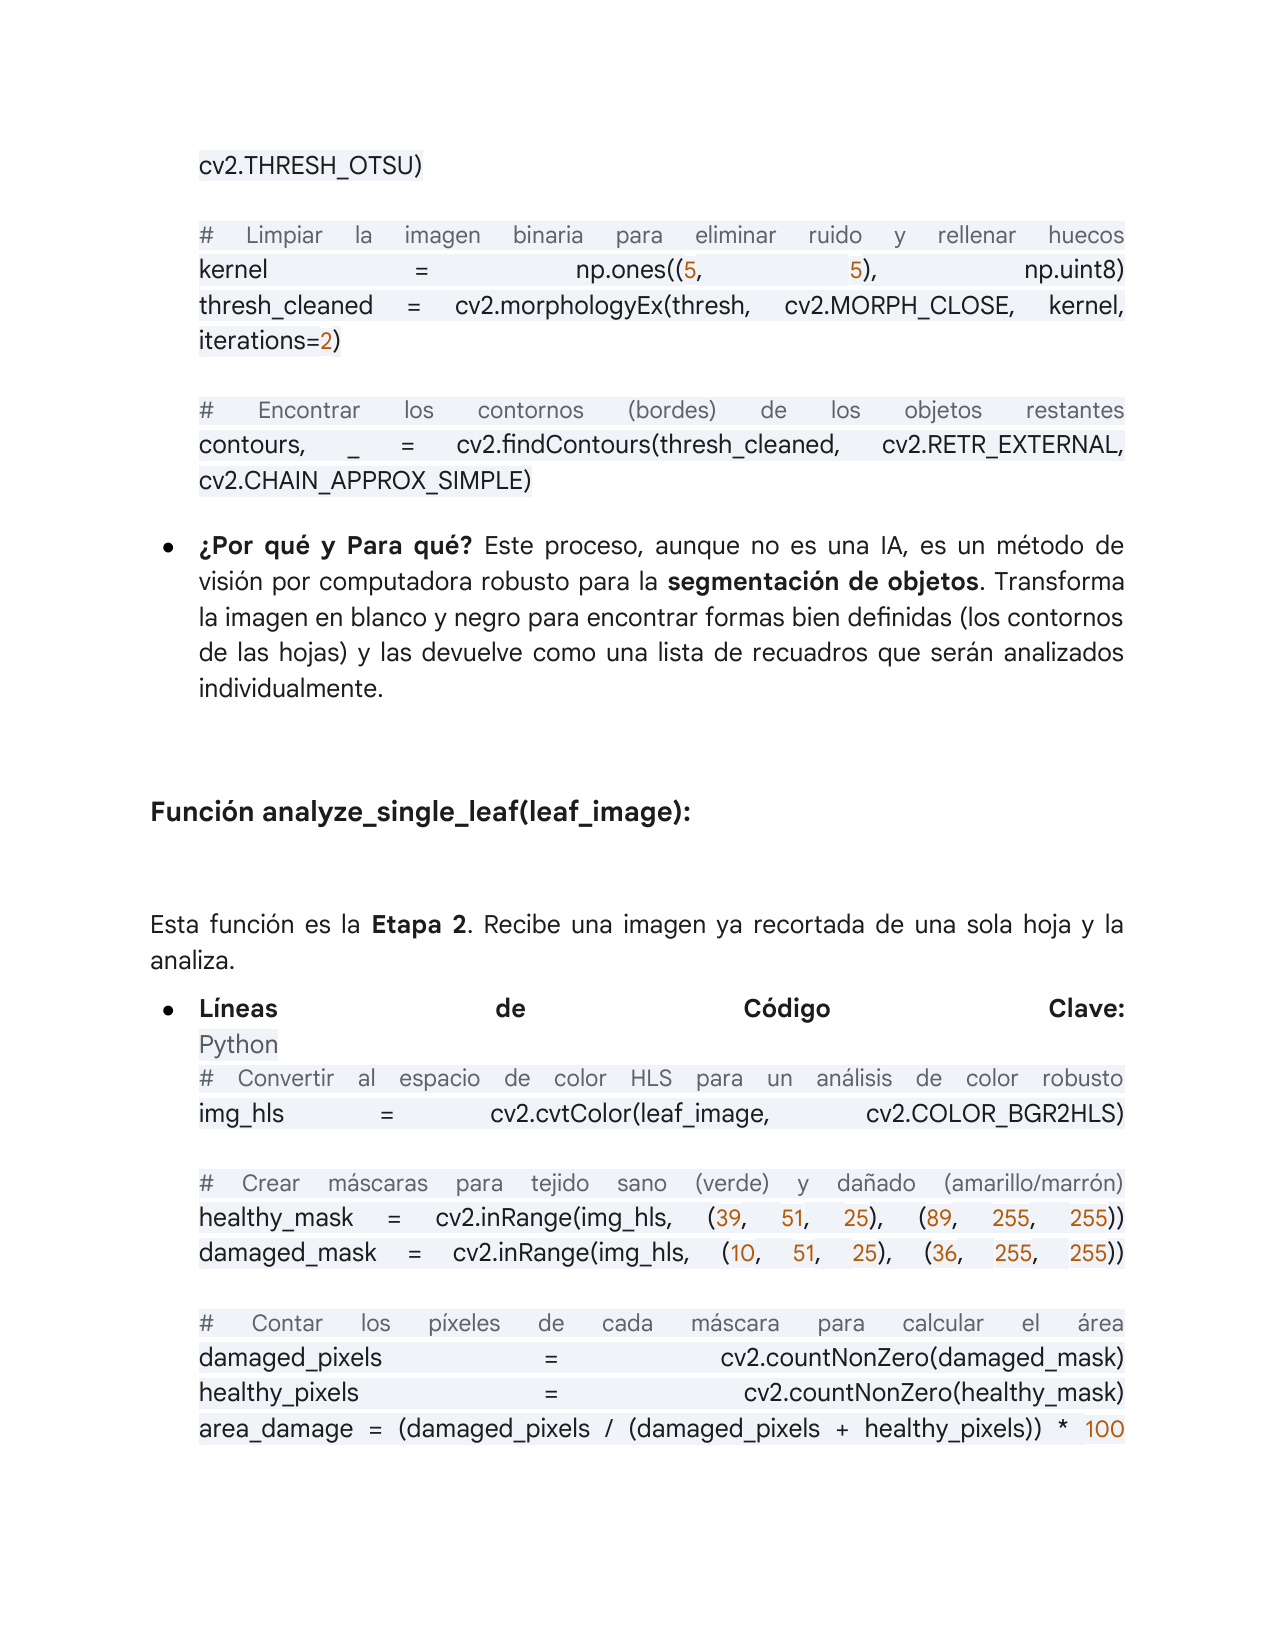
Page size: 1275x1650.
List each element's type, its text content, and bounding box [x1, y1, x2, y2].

subtitle Función analyze_single_leaf(leaf_image): [150, 795, 1125, 829]
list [161, 150, 1125, 527]
text Esta función es la Etapa 2. Recibe una imagen ya recortada de una sola hoja y la analiza. [150, 910, 1125, 977]
list ¿Por qué y Para qué? Este proceso, aunque no es una IA, es un método de visión por computadora robusto para la segmentación de objetos. Transforma la imagen en blanco y negro para encontrar formas bien definidas (los contornos de las hojas) y las devuelve como una lista de recuadros que serán analizados individualmente. [161, 531, 1125, 705]
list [161, 994, 1125, 1480]
